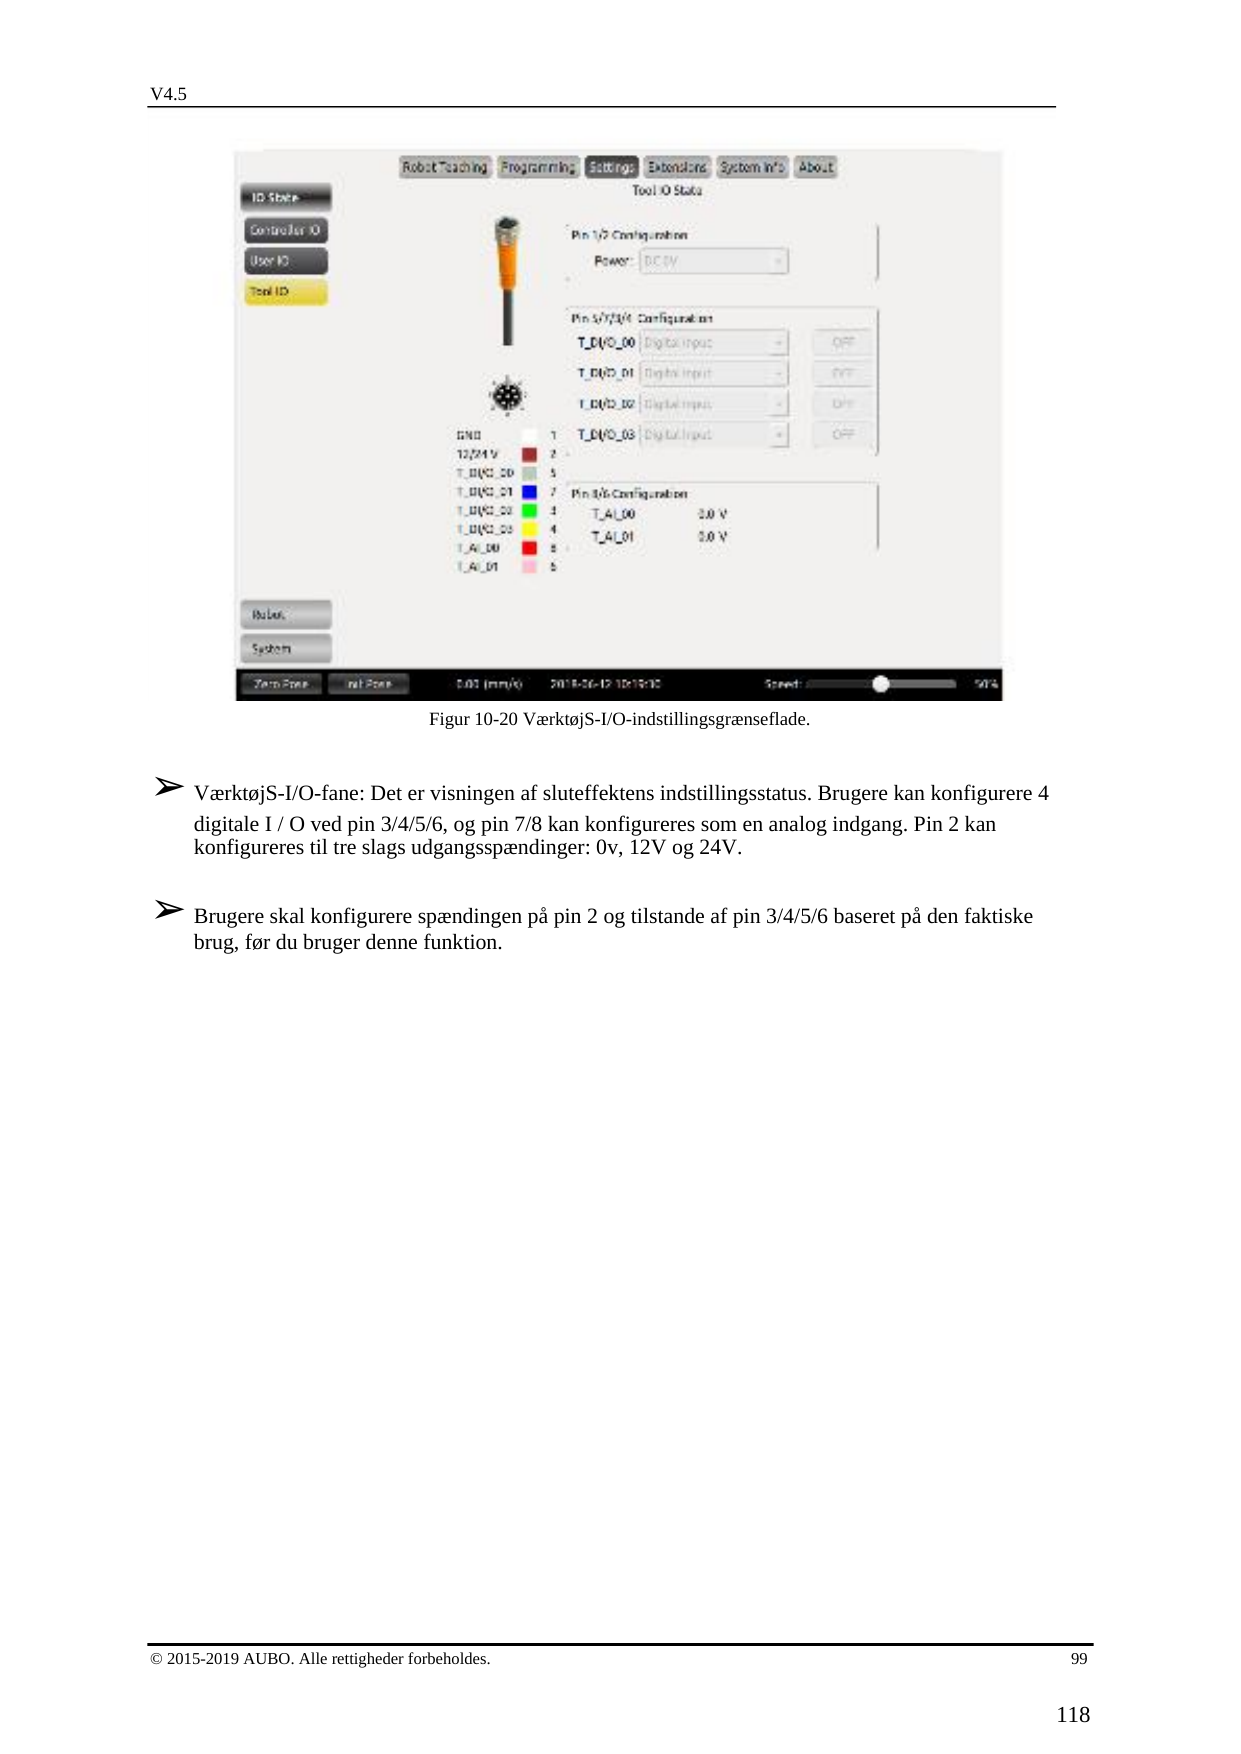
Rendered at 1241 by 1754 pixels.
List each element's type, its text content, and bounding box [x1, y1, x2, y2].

text V4.5 [150, 83, 1090, 104]
text © 2015-2019 AUBO. Alle rettigheder forbeholdes. 99 [150, 1649, 1090, 1668]
text Figur 10-20 VærktøjS-I/O-indstillingsgrænseflade. [150, 708, 1089, 729]
list Brugere skal konfigurere spændingen på pin 2 og tilstande af pin 3/4/5/6 baseret på den faktiske brug, før du bruger denne funktion. [150, 884, 1083, 954]
picture [147, 106, 1057, 701]
list VærktøjS-I/O-fane: Det er visningen af sluteffektens indstillingsstatus. Brugere kan konfigurere 4 digitale I / O ved pin 3/4/5/6, og pin 7/8 kan konfigureres som en analog indgang. Pin 2 kan konfigureres til tre slags udgangsspændinger: 0v, 12V og 24V. [150, 756, 1073, 859]
